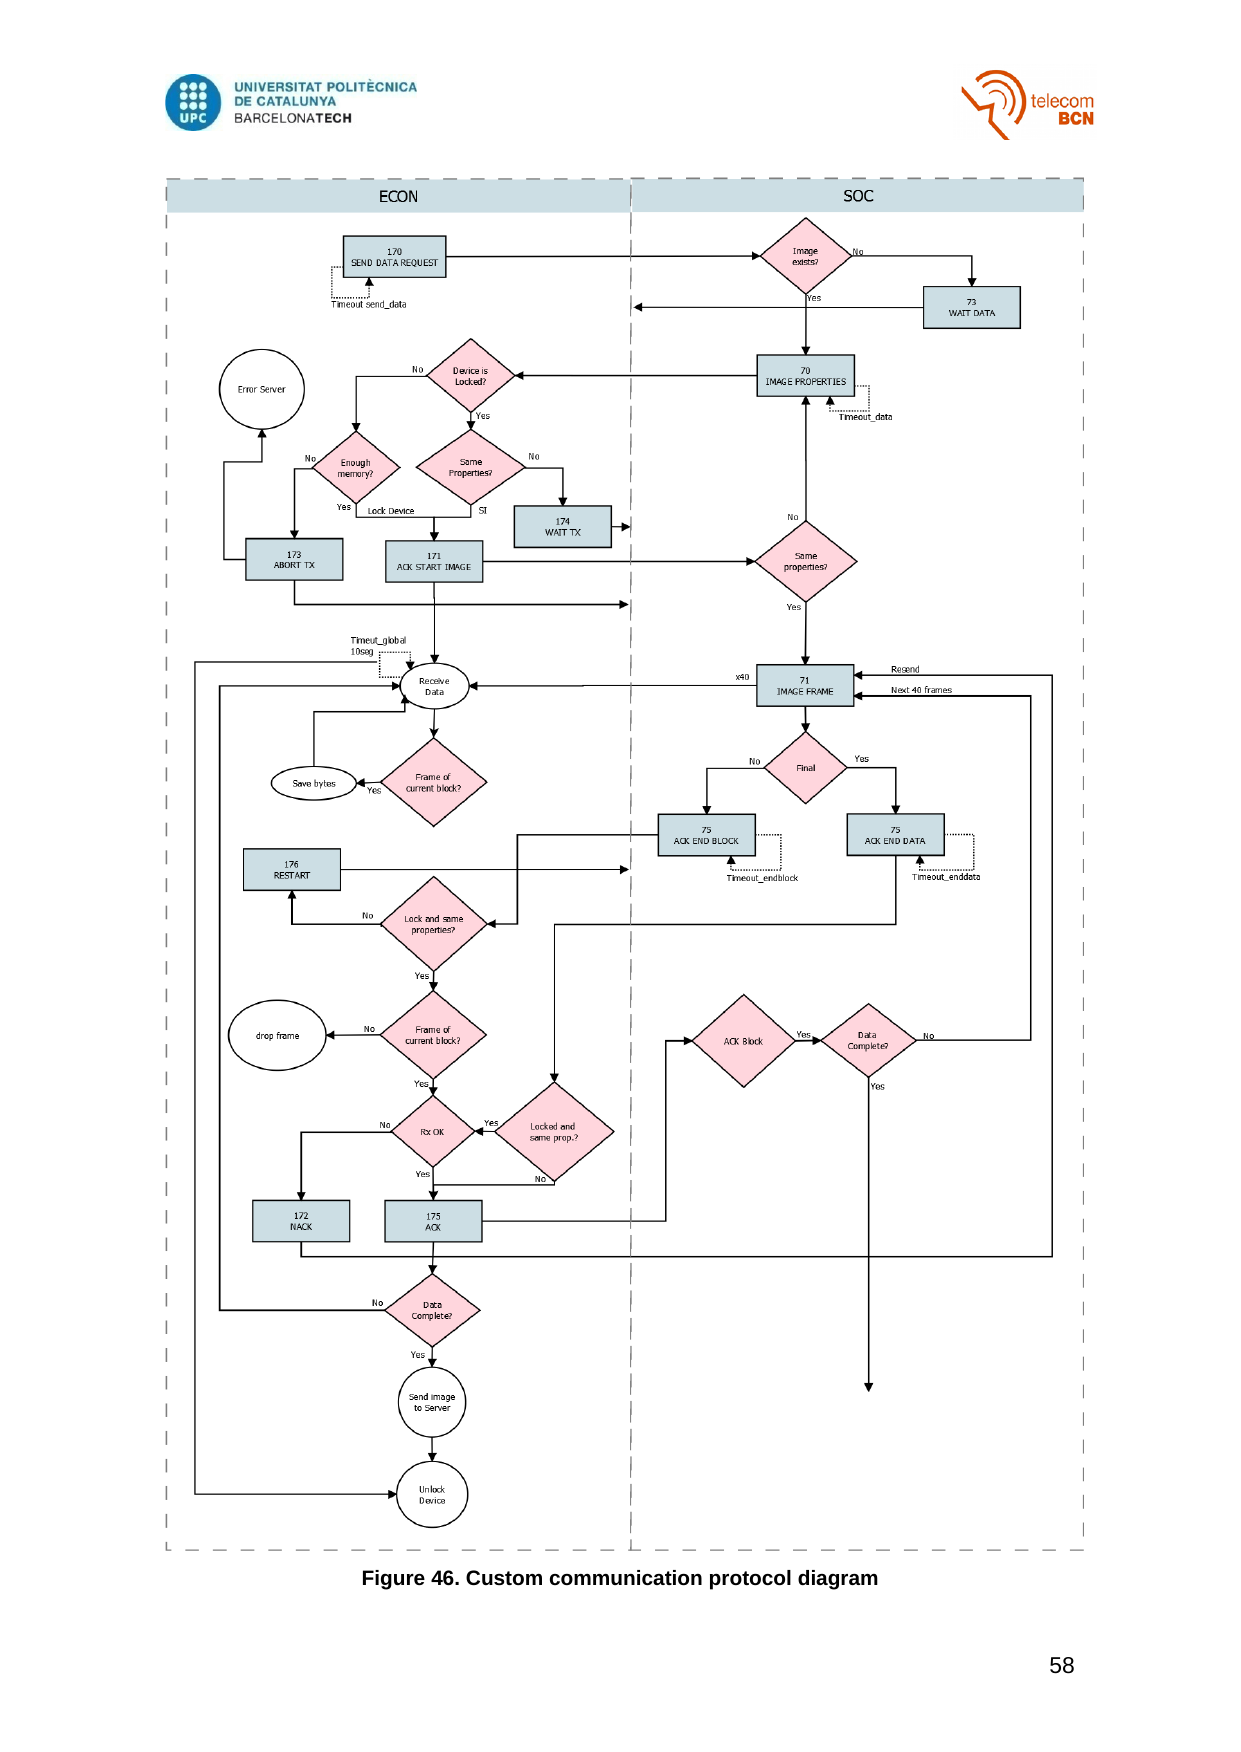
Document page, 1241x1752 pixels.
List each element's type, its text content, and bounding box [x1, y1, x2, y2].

picture [952, 64, 1097, 140]
picture [165, 74, 417, 131]
picture [165, 177, 1084, 1551]
